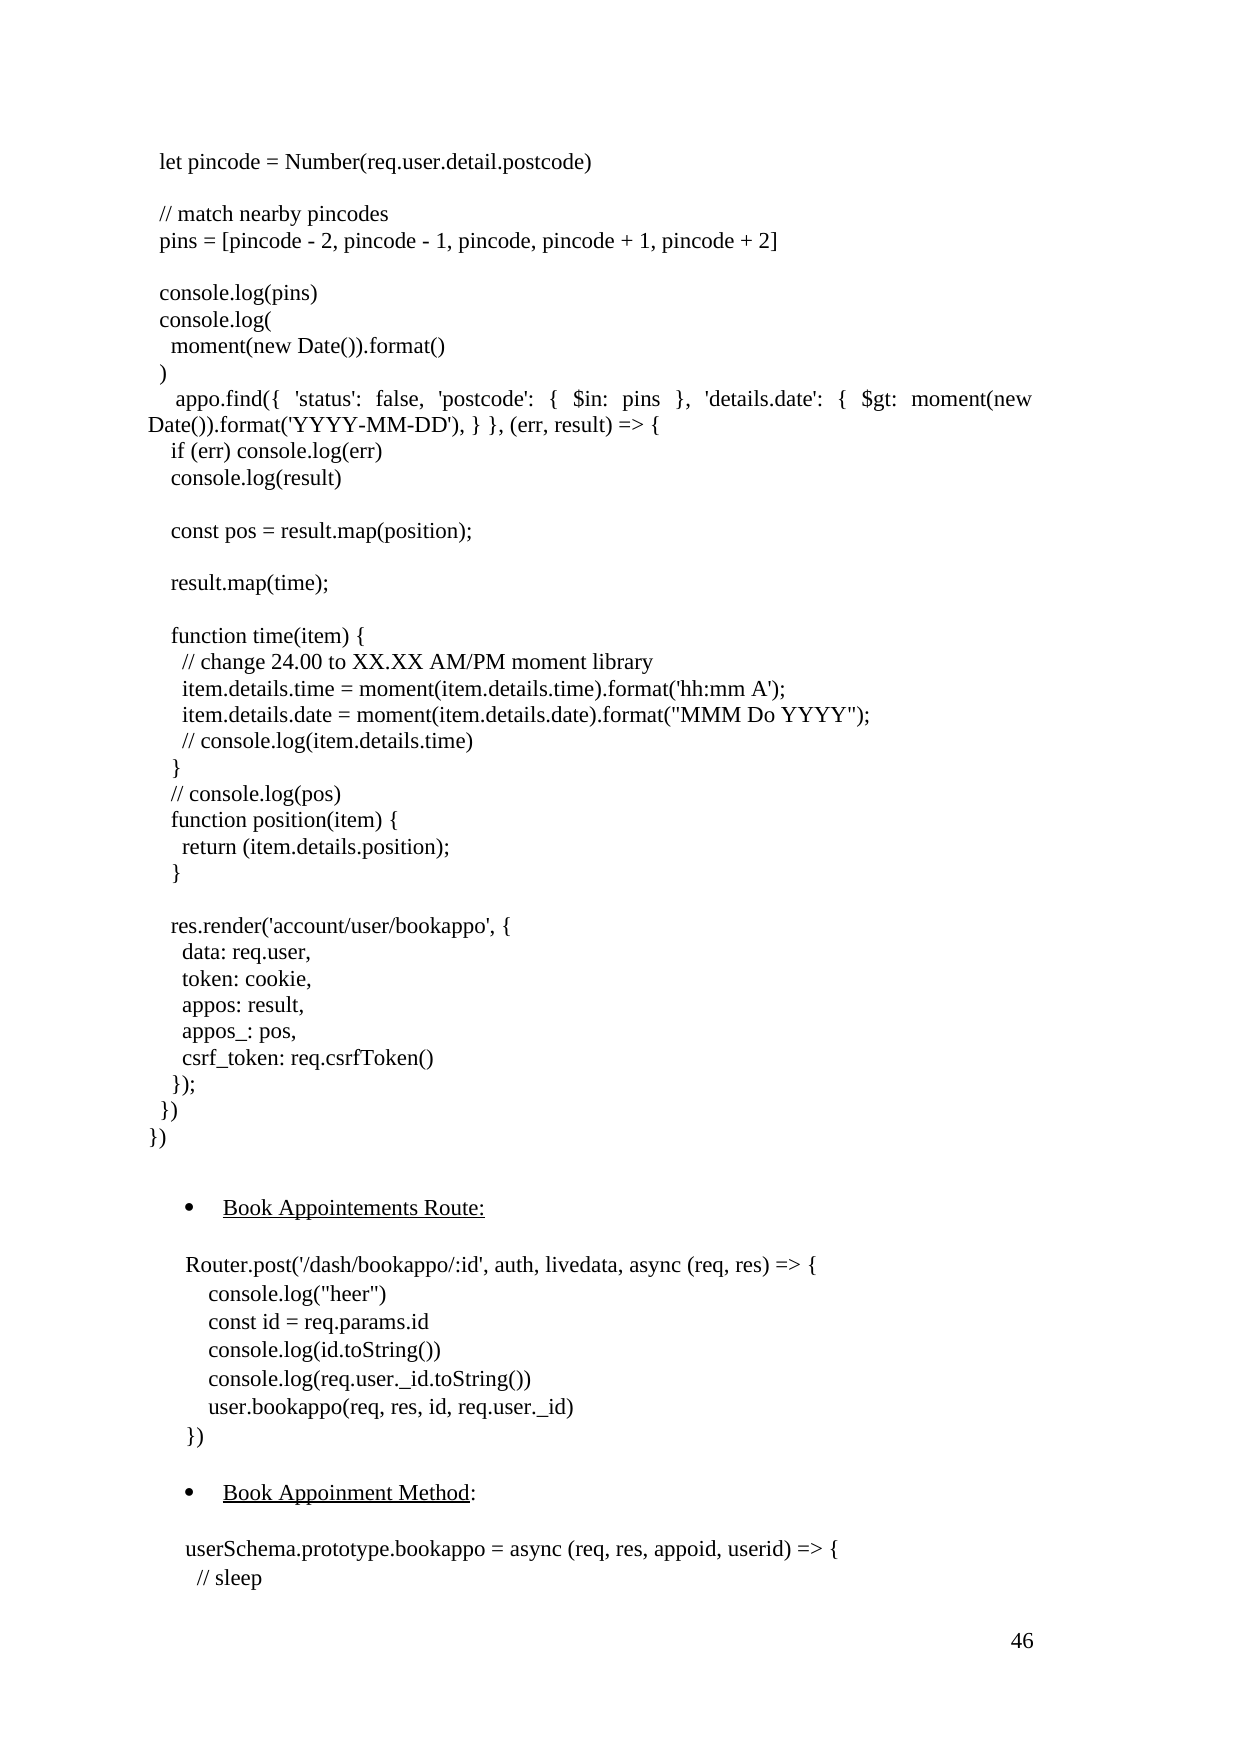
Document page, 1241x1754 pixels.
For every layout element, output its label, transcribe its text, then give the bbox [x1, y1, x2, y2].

text }) [185, 1422, 1033, 1448]
text const pos = result.map(position); [148, 517, 1033, 543]
text moment(new Date()).format() [148, 332, 1033, 358]
text function position(item) { [148, 807, 1033, 833]
text token: cookie, [148, 965, 1033, 991]
text console.log("heer") [185, 1279, 1033, 1306]
text return (item.details.position); [148, 833, 1033, 859]
text const id = req.params.id [185, 1308, 1033, 1334]
text console.log( [148, 306, 1033, 332]
text }); [148, 1070, 1033, 1096]
text let pincode = Number(req.user.detail.postcode) [148, 148, 1033, 174]
text userSchema.prototype.bookappo = async (req, res, appoid, userid) => { [185, 1536, 1033, 1562]
text console.log(id.toString()) [185, 1336, 1033, 1363]
text // change 24.00 to XX.XX AM/PM moment library [148, 648, 1033, 675]
text csrf_token: req.csrfToken() [148, 1044, 1033, 1070]
text item.details.time = moment(item.details.time).format('hh:mm A'); [148, 675, 1033, 701]
text appos_: pos, [148, 1017, 1033, 1044]
text Router.post('/dash/bookappo/:id', auth, livedata, async (req, res) => { [185, 1251, 1033, 1277]
text // match nearby pincodes [148, 200, 1033, 227]
text res.render('account/user/bookappo', { [148, 912, 1033, 938]
text console.log(pins) [148, 279, 1033, 306]
text console.log(result) [148, 464, 1033, 490]
text // console.log(pos) [148, 780, 1033, 807]
text appo.find({ 'status': false, 'postcode': { $in: pins }, 'details.date': { $gt: moment(new Date()).format('YYYY-MM-DD'), } }, (err, result) => { [148, 385, 1033, 438]
text function time(item) { [148, 622, 1033, 648]
text // console.log(item.details.time) [148, 727, 1033, 754]
text item.details.date = moment(item.details.date).format("MMM Do YYYY"); [148, 701, 1033, 727]
text }) [148, 1096, 1033, 1123]
text console.log(req.user._id.toString()) [185, 1365, 1033, 1391]
text data: req.user, [148, 938, 1033, 965]
text result.map(time); [148, 569, 1033, 596]
text // sleep [185, 1564, 1033, 1590]
text } [148, 754, 1033, 780]
list Book Appointements Route: [185, 1194, 1033, 1221]
text ) [148, 358, 1033, 385]
list Book Appoinment Method: [185, 1479, 1033, 1505]
text }) [148, 1123, 1033, 1149]
text appos: result, [148, 991, 1033, 1017]
text user.bookappo(req, res, id, req.user._id) [185, 1393, 1033, 1420]
text if (err) console.log(err) [148, 438, 1033, 464]
text pins = [pincode - 2, pincode - 1, pincode, pincode + 1, pincode + 2] [148, 227, 1033, 253]
text } [148, 859, 1033, 886]
